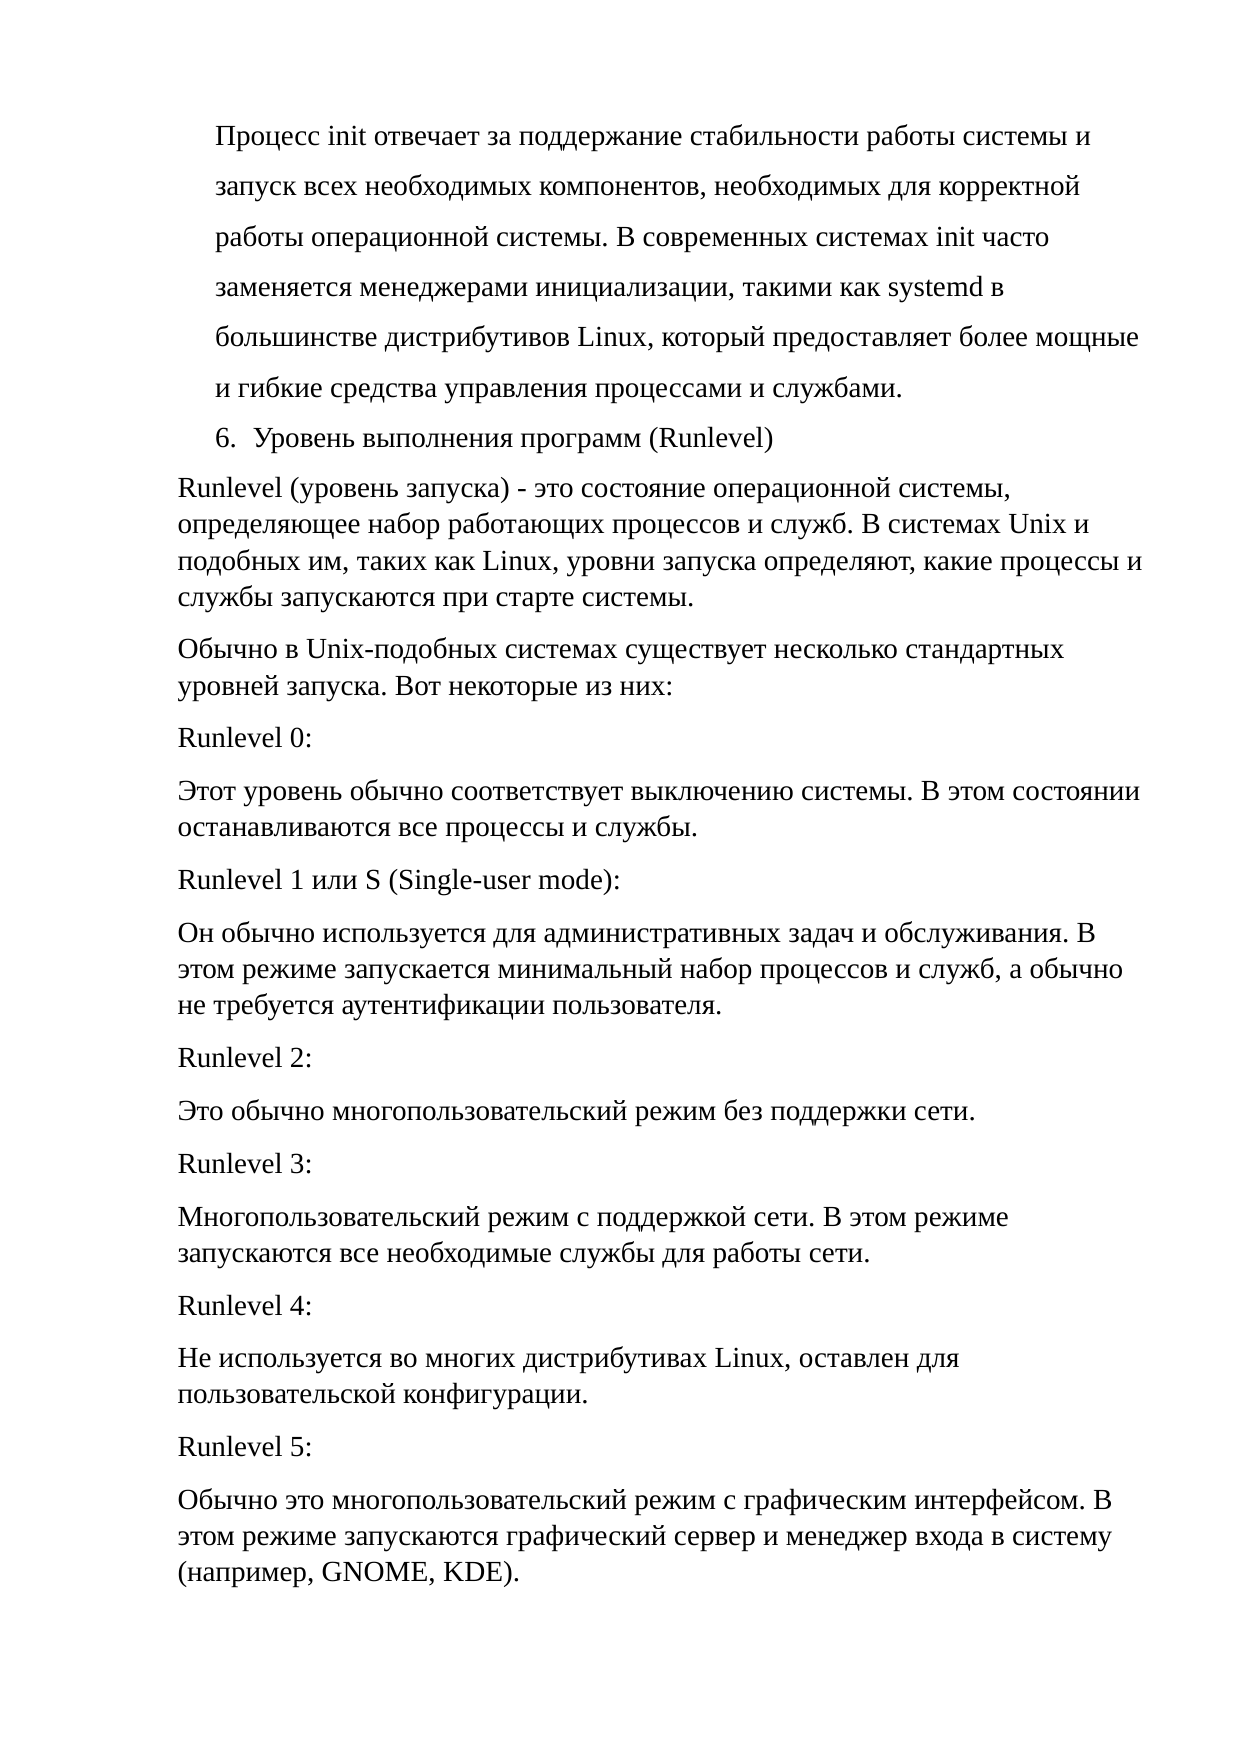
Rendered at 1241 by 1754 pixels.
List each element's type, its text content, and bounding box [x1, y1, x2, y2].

text Он обычно используется для административных задач и обслуживания. В этом режиме запускается минимальный набор процессов и служб, а обычно не требуется аутентификации пользователя. [177, 915, 1152, 1021]
text Runlevel 2: [177, 1040, 1152, 1074]
text Это обычно многопользовательский режим без поддержки сети. [177, 1093, 1152, 1127]
text Процесс init отвечает за поддержание стабильности работы системы и запуск всех необходимых компонентов, необходимых для корректной работы операционной системы. В современных системах init часто заменяется менеджерами инициализации, такими как systemd в большинстве дистрибутивов Linux, который предоставляет более мощные и гибкие средства управления процессами и службами. [215, 118, 1152, 403]
text Runlevel 5: [177, 1429, 1152, 1463]
list Уровень выполнения программ (Runlevel) [215, 420, 1152, 453]
text Не используется во многих дистрибутивах Linux, оставлен для пользовательской конфигурации. [177, 1340, 1152, 1410]
text Обычно в Unix-подобных системах существует несколько стандартных уровней запуска. Вот некоторые из них: [177, 632, 1152, 701]
text Runlevel (уровень запуска) - это состояние операционной системы, определяющее набор работающих процессов и служб. В системах Unix и подобных им, таких как Linux, уровни запуска определяют, какие процессы и службы запускаются при старте системы. [177, 470, 1152, 612]
text Runlevel 0: [177, 721, 1152, 754]
text Runlevel 1 или S (Single-user mode): [177, 862, 1152, 896]
text Runlevel 3: [177, 1146, 1152, 1179]
text Обычно это многопользовательский режим с графическим интерфейсом. В этом режиме запускаются графический сервер и менеджер входа в систему (например, GNOME, KDE). [177, 1482, 1152, 1588]
text Runlevel 4: [177, 1288, 1152, 1321]
text Этот уровень обычно соответствует выключению системы. В этом состоянии останавливаются все процессы и службы. [177, 773, 1152, 843]
text Многопользовательский режим с поддержкой сети. В этом режиме запускаются все необходимые службы для работы сети. [177, 1199, 1152, 1268]
